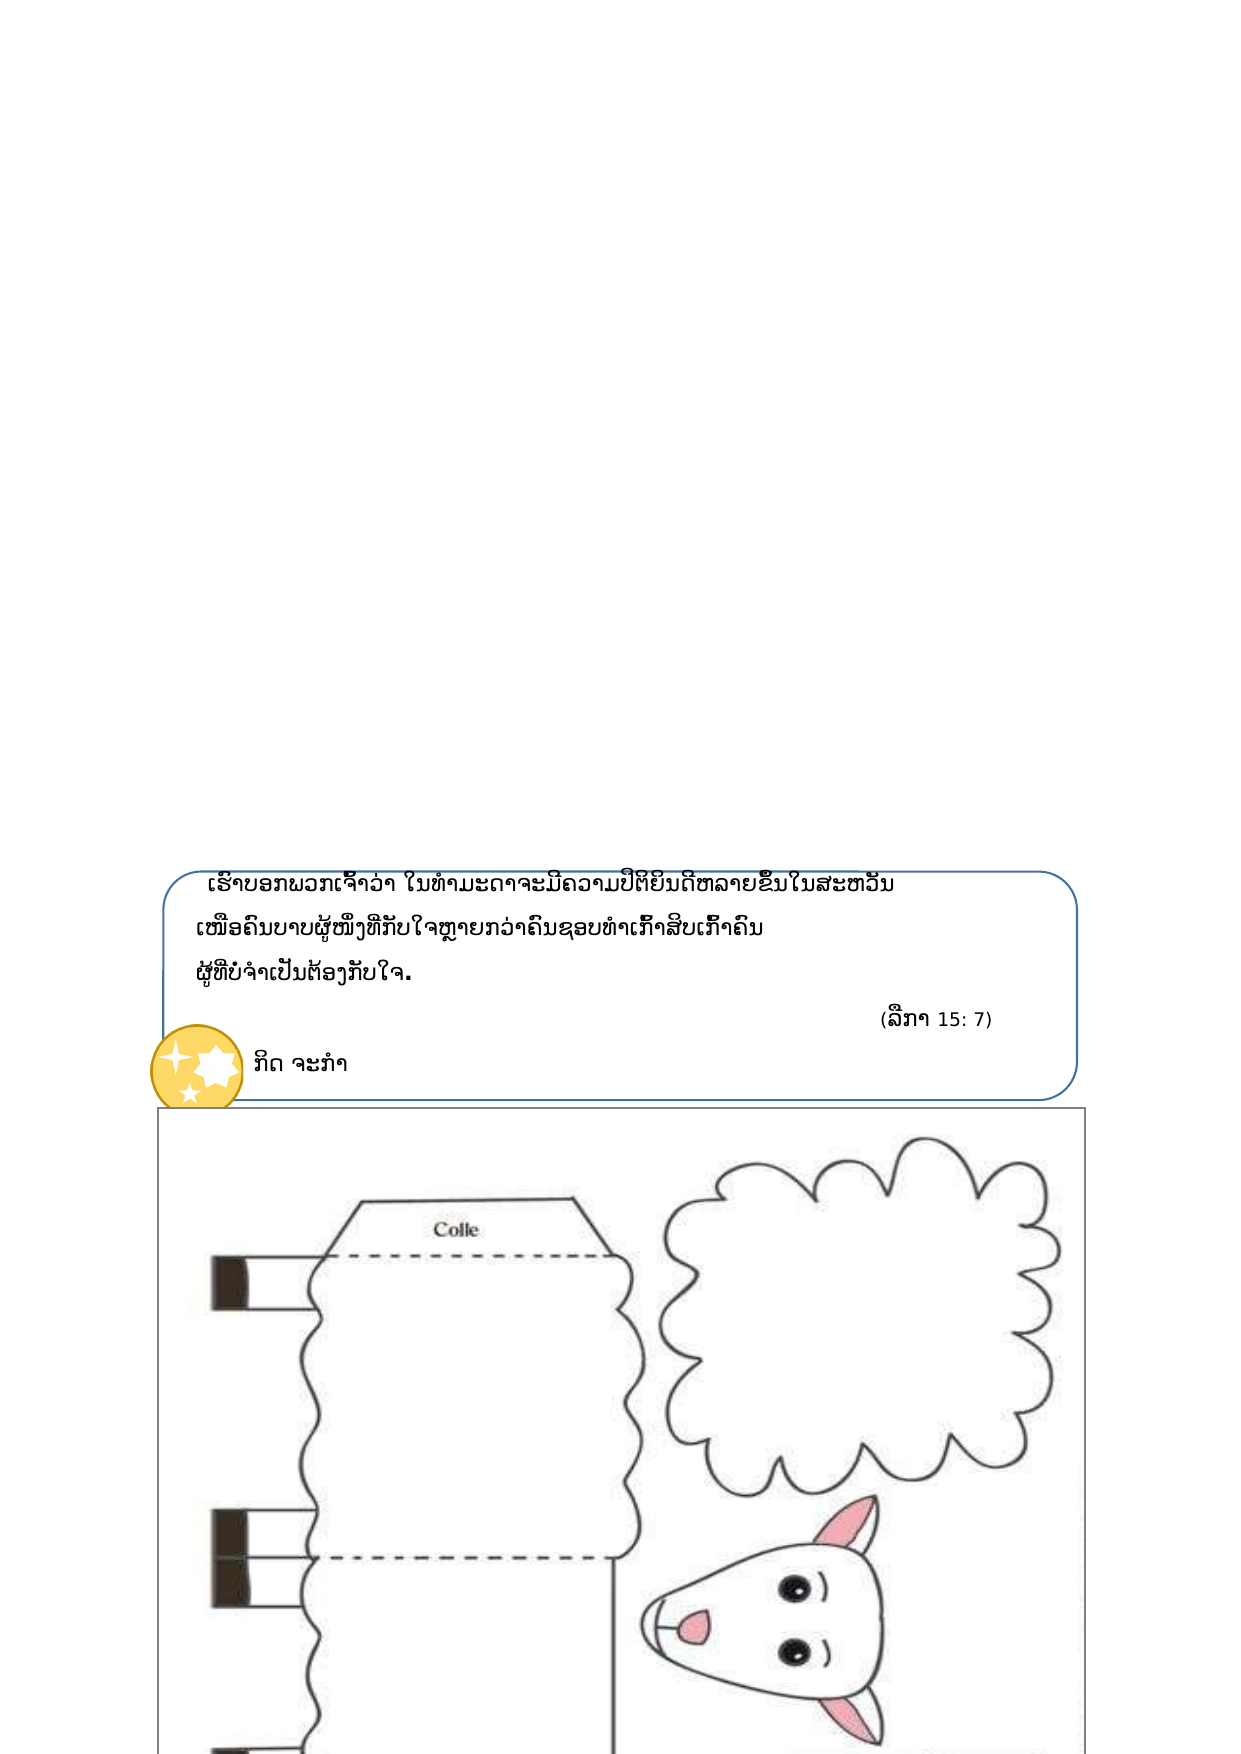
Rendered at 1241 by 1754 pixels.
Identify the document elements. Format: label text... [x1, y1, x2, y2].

text ເຮົາ​ບອກ​ພວກ​ເຈົ້າ​ວ່າ ໃນ​ທຳ​ມະ​ດາ​ຈະ​ມີ​ຄວາມ​ປິ​ຕິ​ຍິນ​ດີ​ຫລາຍ​ຂຶ້ນ​ໃນ​ສະ​ຫວັນ [150, 871, 1090, 897]
picture [159, 1109, 1084, 1754]
text ເໜືອຄົນບາບຜູ້ໜຶ່ງທີ່ກັບໃຈຫຼາຍກວ່າຄົນຊອບທຳເກົ້າສິບເກົ້າຄົນ [150, 914, 1090, 941]
text ຜູ້ທີ່ບໍ່ຈໍາເປັນຕ້ອງກັບໃຈ. [150, 959, 1090, 986]
text (ລືກາ 15: 7) [150, 1005, 1090, 1031]
text ກິດ ຈະກຳ [244, 1050, 1090, 1077]
picture [150, 1024, 244, 1118]
